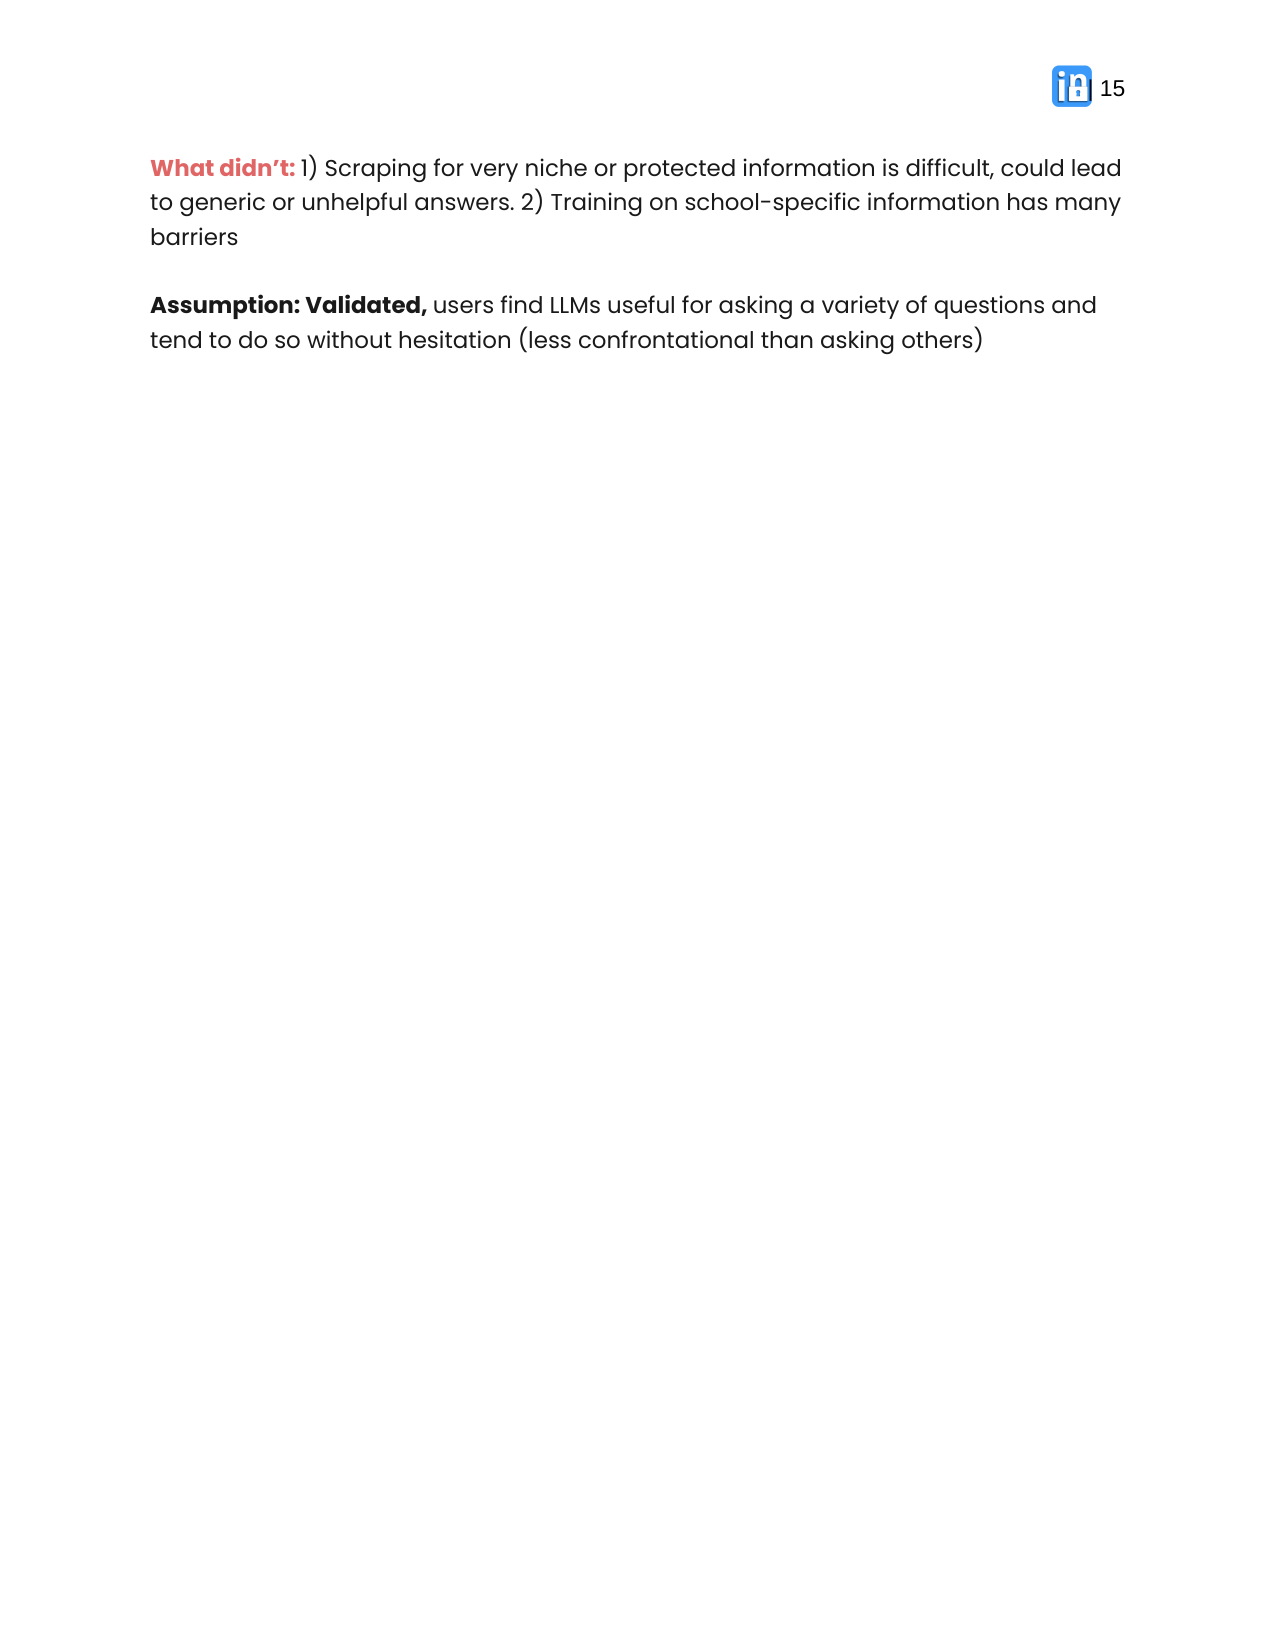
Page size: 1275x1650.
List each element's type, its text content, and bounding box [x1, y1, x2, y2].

picture [1050, 64, 1095, 109]
text Assumption: Validated, users find LLMs useful for asking a variety of questions and tend to do so without hesitation (less confrontational than asking others) [150, 287, 1125, 356]
text What didn’t: 1) Scraping for very niche or protected information is difficult, could lead to generic or unhelpful answers. 2) Training on school-specific information has many barriers [150, 150, 1125, 253]
